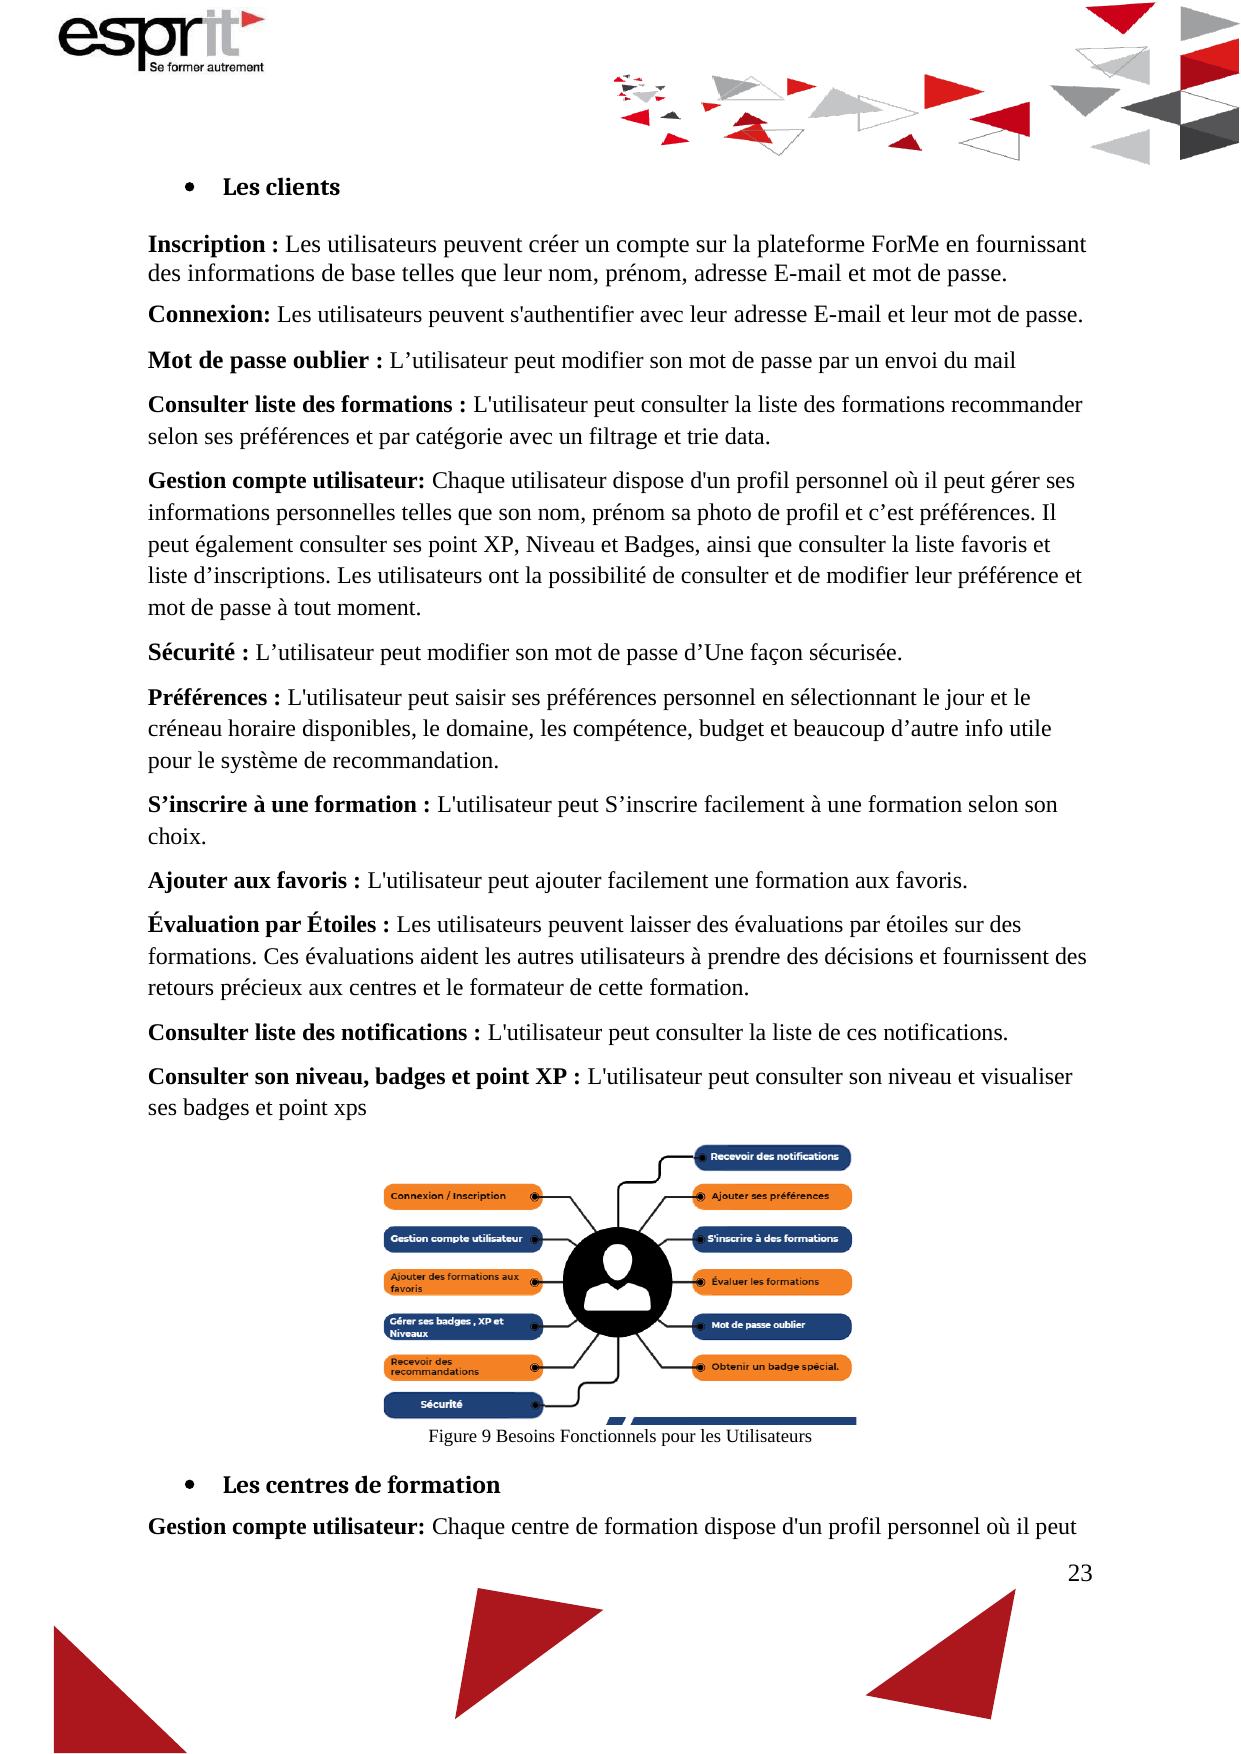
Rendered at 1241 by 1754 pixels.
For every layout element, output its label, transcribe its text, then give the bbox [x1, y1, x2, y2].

text Consulter liste des notifications : L'utilisateur peut consulter la liste de ces notifications. [148, 1018, 1093, 1045]
text S’inscrire à une formation : L'utilisateur peut S’inscrire facilement à une formation selon son choix. [148, 790, 1093, 849]
text Figure 9 Besoins Fonctionnels pour les Utilisateurs [148, 1425, 1093, 1446]
text Inscription : Les utilisateurs peuvent créer un compte sur la plateforme ForMe en fournissant des informations de base telles que leur nom, prénom, adresse E-mail et mot de passe. [148, 229, 1093, 287]
text Connexion: Les utilisateurs peuvent s'authentifier avec leur adresse E-mail et leur mot de passe. [148, 299, 1093, 328]
picture [613, 0, 1241, 167]
picture [383, 1137, 857, 1425]
text Consulter liste des formations : L'utilisateur peut consulter la liste des formations recommander selon ses préférences et par catégorie avec un filtrage et trie data. [148, 390, 1093, 450]
text Gestion compte utilisateur: Chaque utilisateur dispose d'un profil personnel où il peut gérer ses informations personnelles telles que son nom, prénom sa photo de profil et c’est préférences. Il peut également consulter ses point XP, Niveau et Badges, ainsi que consulter la liste favoris et liste d’inscriptions. Les utilisateurs ont la possibilité de consulter et de modifier leur préférence et mot de passe à tout moment. [148, 466, 1093, 621]
text Sécurité : L’utilisateur peut modifier son mot de passe d’Une façon sécurisée. [148, 637, 1093, 666]
text Ajouter aux favoris : L'utilisateur peut ajouter facilement une formation aux favoris. [148, 866, 1093, 893]
picture [54, 7, 269, 75]
subtitle Les clients [185, 173, 1093, 202]
text Consulter son niveau, badges et point XP : L'utilisateur peut consulter son niveau et visualiser ses badges et point xps [148, 1062, 1093, 1121]
text Évaluation par Étoiles : Les utilisateurs peuvent laisser des évaluations par étoiles sur des formations. Ces évaluations aident les autres utilisateurs à prendre des décisions et fournissent des retours précieux aux centres et le formateur de cette formation. [148, 910, 1093, 1001]
subtitle Les centres de formation [185, 1471, 1093, 1499]
text Mot de passe oublier : L’utilisateur peut modifier son mot de passe par un envoi du mail [148, 345, 1093, 374]
text Préférences : L'utilisateur peut saisir ses préférences personnel en sélectionnant le jour et le créneau horaire disponibles, le domaine, les compétence, budget et beaucoup d’autre info utile pour le système de recommandation. [148, 683, 1093, 773]
